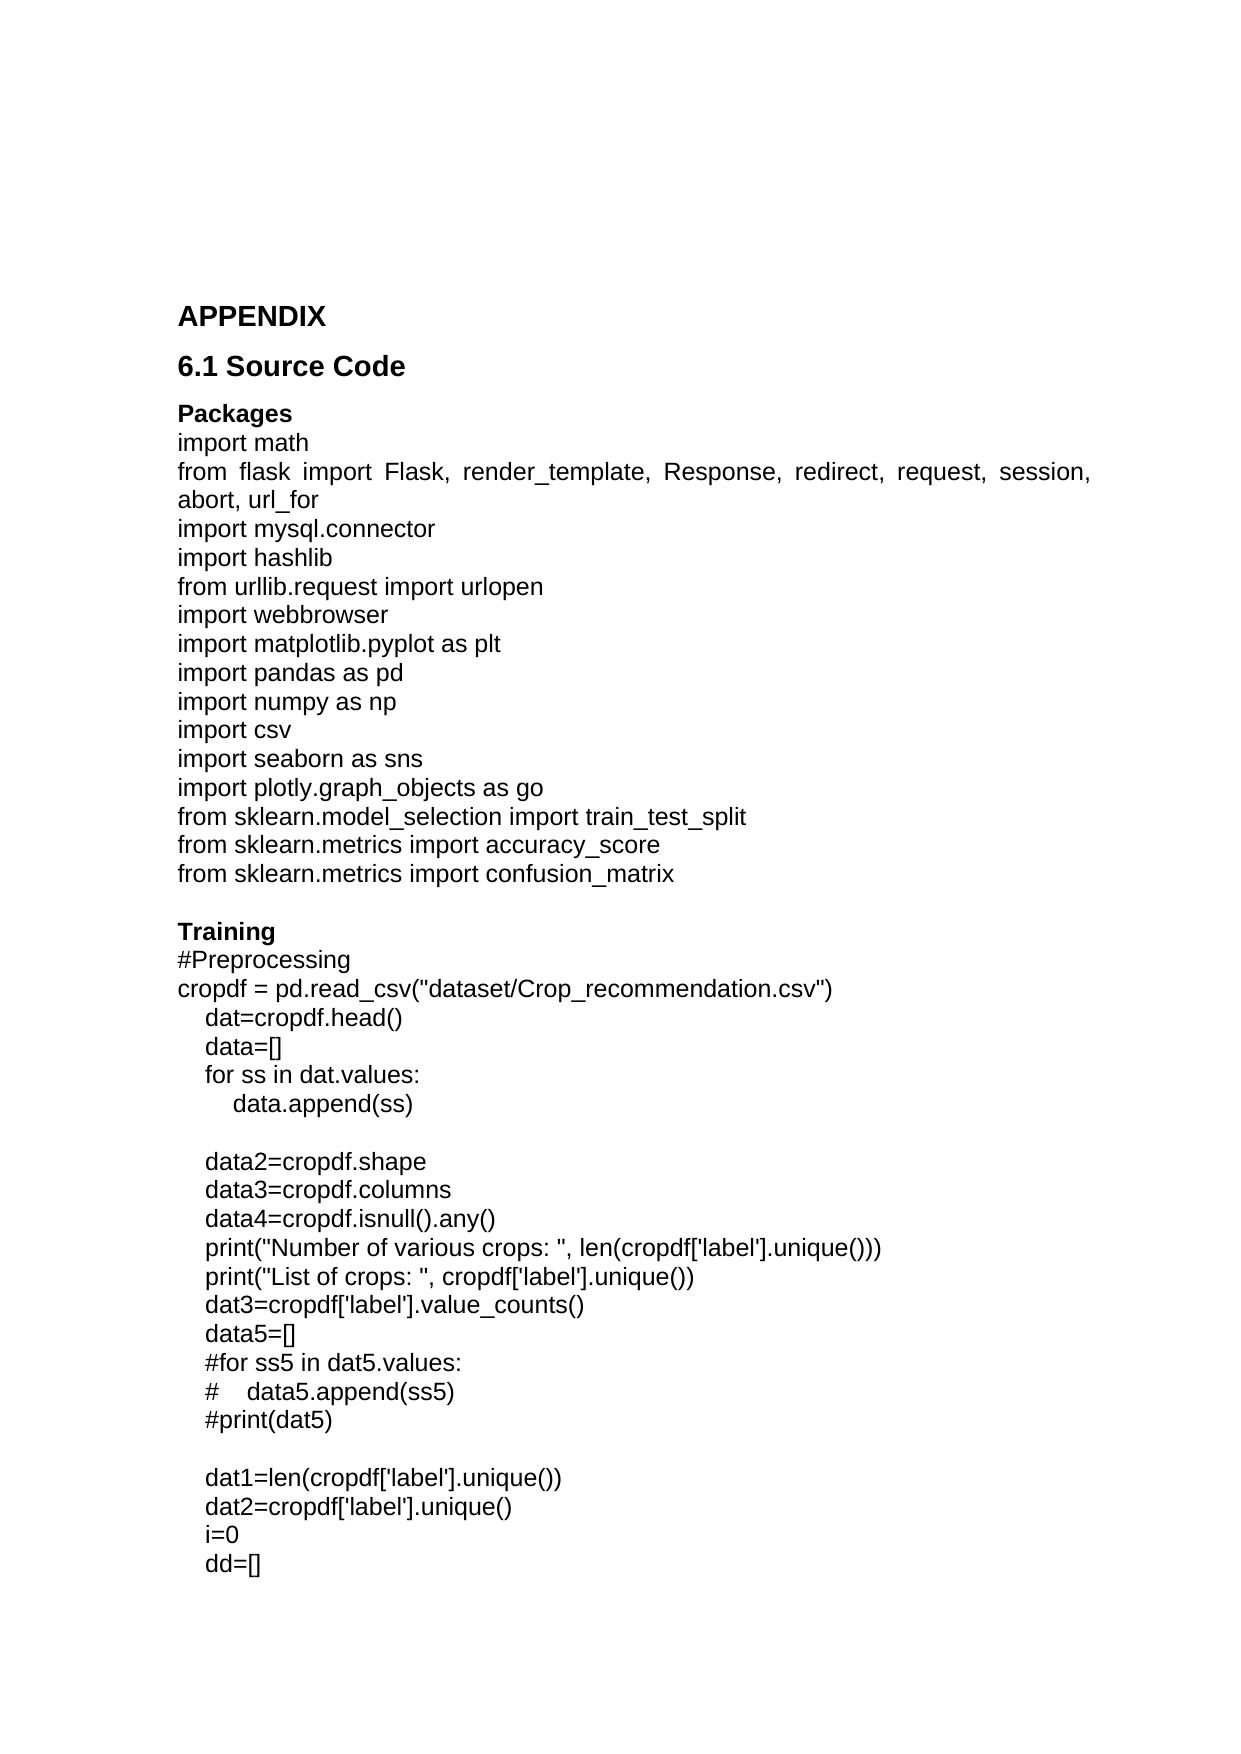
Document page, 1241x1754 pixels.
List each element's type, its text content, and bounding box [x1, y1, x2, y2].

text import plotly.graph_objects as go [177, 773, 1093, 802]
text #Preprocessing [177, 945, 1093, 974]
text from sklearn.metrics import accuracy_score [177, 830, 1093, 859]
text for ss in dat.values: [177, 1060, 1093, 1089]
text print("Number of various crops: ", len(cropdf['label'].unique())) [177, 1233, 1093, 1262]
text import math [177, 428, 1093, 457]
text from flask import Flask, render_template, Response, redirect, request, session, abort, url_for [177, 457, 1093, 514]
text 6.1 Source Code [177, 349, 1093, 382]
text dat1=len(cropdf['label'].unique()) [177, 1463, 1093, 1492]
text i=0 [177, 1520, 1093, 1549]
text #print(dat5) [177, 1405, 1093, 1434]
text dat=cropdf.head() [177, 1003, 1093, 1032]
text import webbrowser [177, 600, 1093, 629]
text import numpy as np [177, 687, 1093, 715]
text from sklearn.metrics import confusion_matrix [177, 859, 1093, 888]
text # data5.append(ss5) [177, 1377, 1093, 1405]
text cropdf = pd.read_csv("dataset/Crop_recommendation.csv") [177, 974, 1093, 1003]
text data3=cropdf.columns [177, 1175, 1093, 1204]
text from urllib.request import urlopen [177, 572, 1093, 600]
text import seaborn as sns [177, 744, 1093, 773]
text data4=cropdf.isnull().any() [177, 1204, 1093, 1233]
text APPENDIX [177, 298, 1093, 332]
text Packages [177, 399, 1093, 428]
text data.append(ss) [177, 1089, 1093, 1118]
text import hashlib [177, 543, 1093, 572]
text import pandas as pd [177, 658, 1093, 687]
text data=[] [177, 1032, 1093, 1060]
text import mysql.connector [177, 514, 1093, 543]
text data5=[] [177, 1319, 1093, 1348]
text from sklearn.model_selection import train_test_split [177, 802, 1093, 830]
text import matplotlib.pyplot as plt [177, 629, 1093, 658]
text Training [177, 917, 1093, 945]
text dd=[] [177, 1549, 1093, 1578]
text data2=cropdf.shape [177, 1147, 1093, 1175]
text dat2=cropdf['label'].unique() [177, 1492, 1093, 1520]
text print("List of crops: ", cropdf['label'].unique()) [177, 1262, 1093, 1290]
text #for ss5 in dat5.values: [177, 1348, 1093, 1377]
text import csv [177, 715, 1093, 744]
text dat3=cropdf['label'].value_counts() [177, 1290, 1093, 1319]
